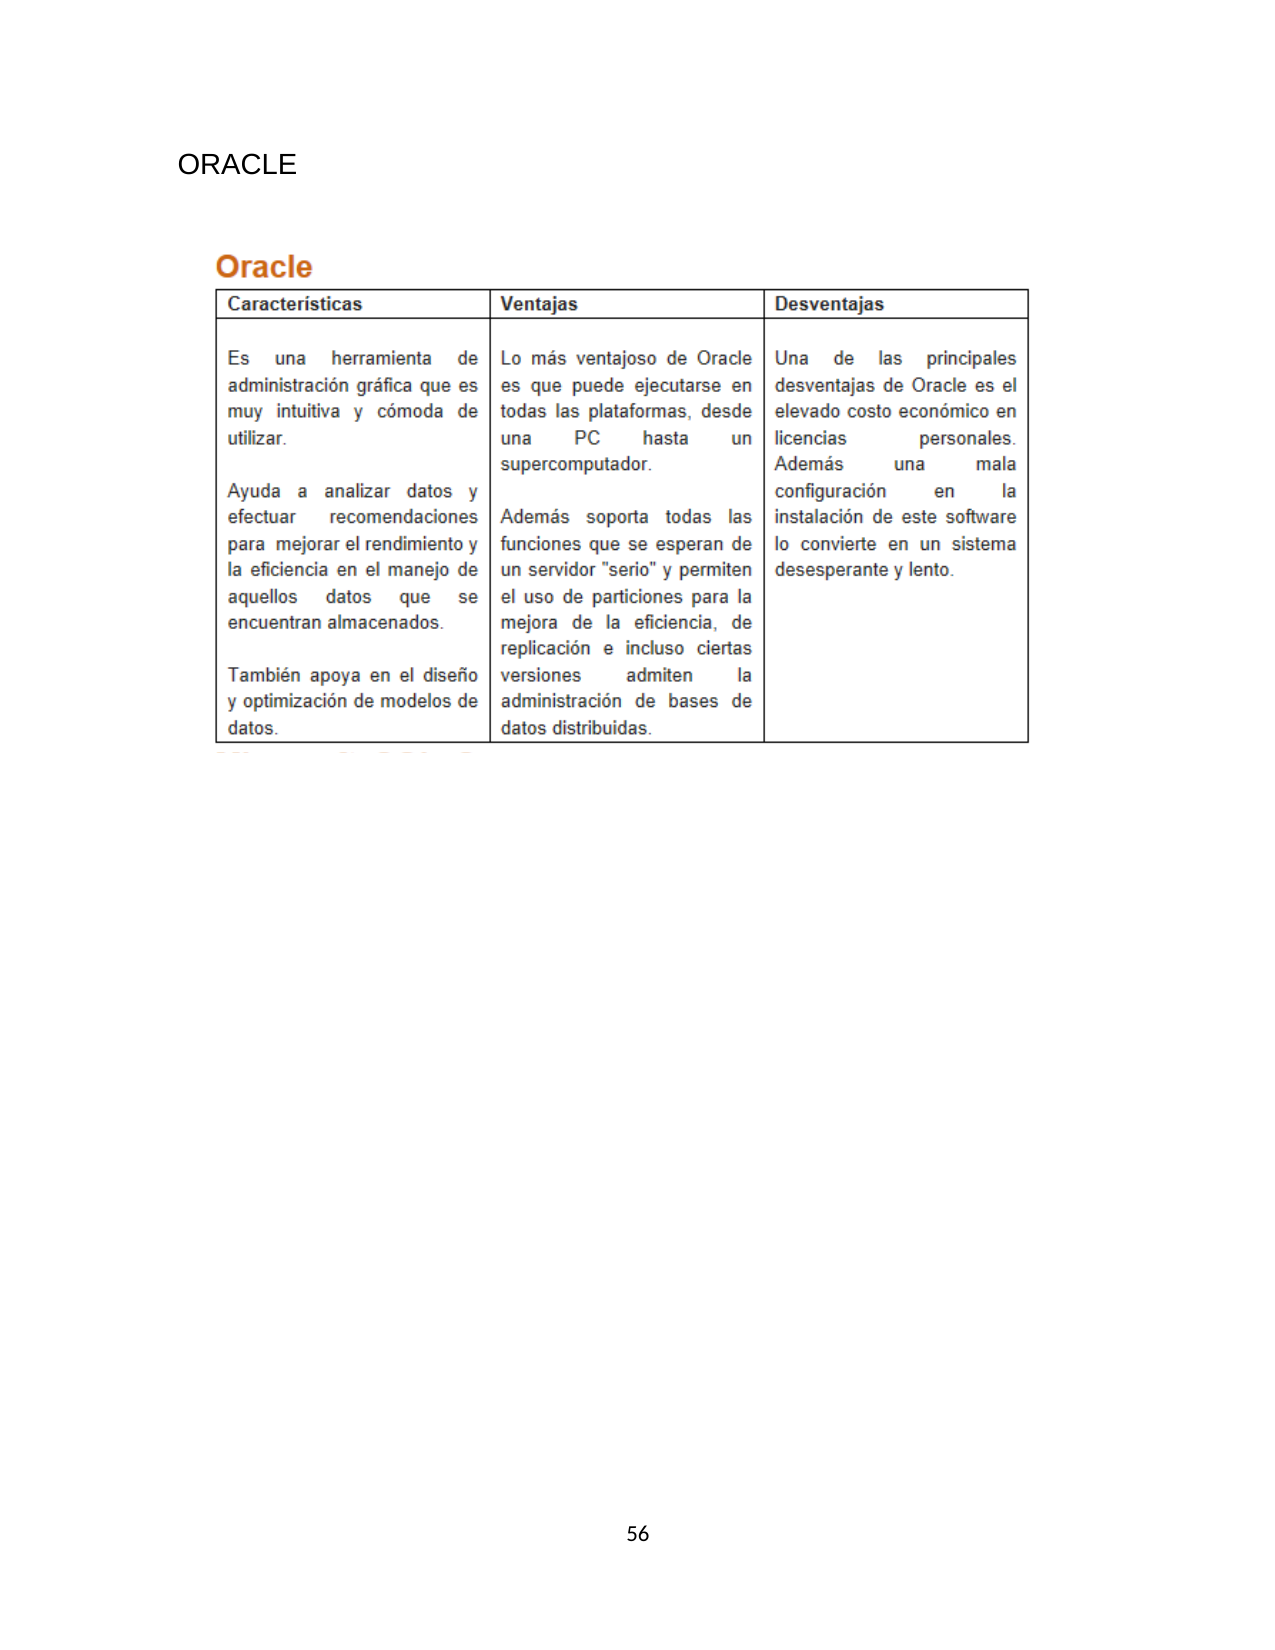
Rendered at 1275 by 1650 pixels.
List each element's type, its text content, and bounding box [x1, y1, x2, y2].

picture [177, 246, 1062, 753]
text ORACLE [177, 147, 1098, 181]
